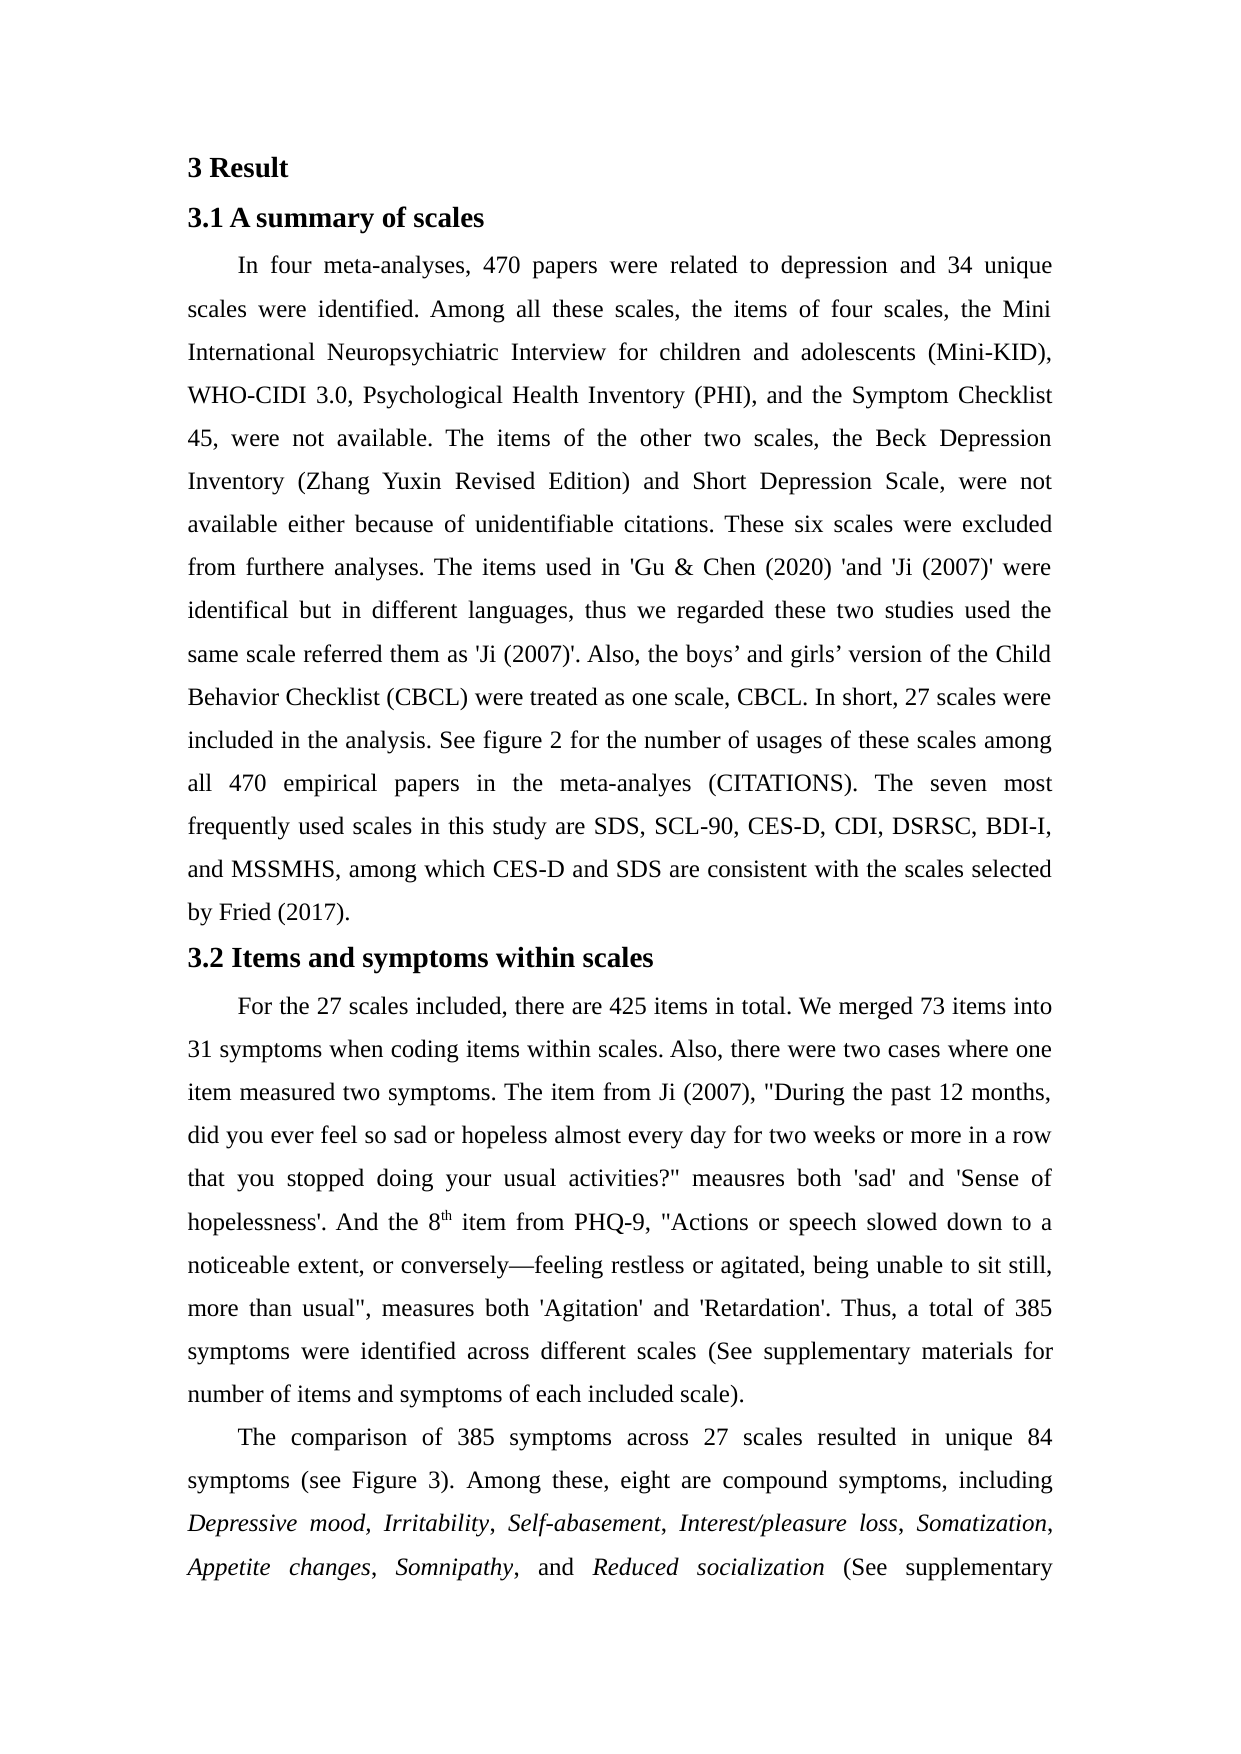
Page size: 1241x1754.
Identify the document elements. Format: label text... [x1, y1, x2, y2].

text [187, 1537, 1053, 1580]
text In four meta-analyses, 470 papers were related to depression and 34 unique scales were identified. Among all these scales, the items of four scales, the Mini International Neuropsychiatric Interview for children and adolescents (Mini-KID), WHO-CIDI 3.0, Psychological Health Inventory (PHI), and the Symptom Checklist 45, were not available. The items of the other two scales, the Beck Depression Inventory (Zhang Yuxin Revised Edition) and Short Depression Scale, were not available either because of unidentifiable citations. These six scales were excluded from furthere analyses. The items used in 'Gu & Chen (2020) 'and 'Ji (2007)' were identifical but in different languages, thus we regarded these two studies used the same scale referred them as 'Ji (2007)'. Also, the boys’ and girls’ version of the Child Behavior Checklist (CBCL) were treated as one scale, CBCL. In short, 27 scales were included in the analysis. See figure 2 for the number of usages of these scales among all 470 empirical papers in the meta-analyes (CITATIONS). The seven most frequently used scales in this study are SDS, SCL-90, CES-D, CDI, DSRSC, BDI-I, and MSSMHS, among which CES-D and SDS are consistent with the scales selected by Fried (2017). [187, 251, 1053, 926]
subtitle 3 Result [187, 150, 1053, 183]
subtitle 3.2 Items and symptoms within scales [187, 941, 1053, 974]
subtitle 3.1 A summary of scales [187, 200, 1053, 234]
text For the 27 scales included, there are 425 items in total. We merged 73 items into 31 symptoms when coding items within scales. Also, there were two cases where one item measured two symptoms. The item from Ji (2007), "During the past 12 months, did you ever feel so sad or hopeless almost every day for two weeks or more in a row that you stopped doing your usual activities?" meausres both 'sad' and 'Sense of hopelessness'. And the 8th item from PHQ-9, "Actions or speech slowed down to a noticeable extent, or conversely—feeling restless or agitated, being unable to sit still, more than usual", measures both 'Agitation' and 'Retardation'. Thus, a total of 385 symptoms were identified across different scales (See supplementary materials for number of items and symptoms of each included scale). [187, 991, 1053, 1408]
